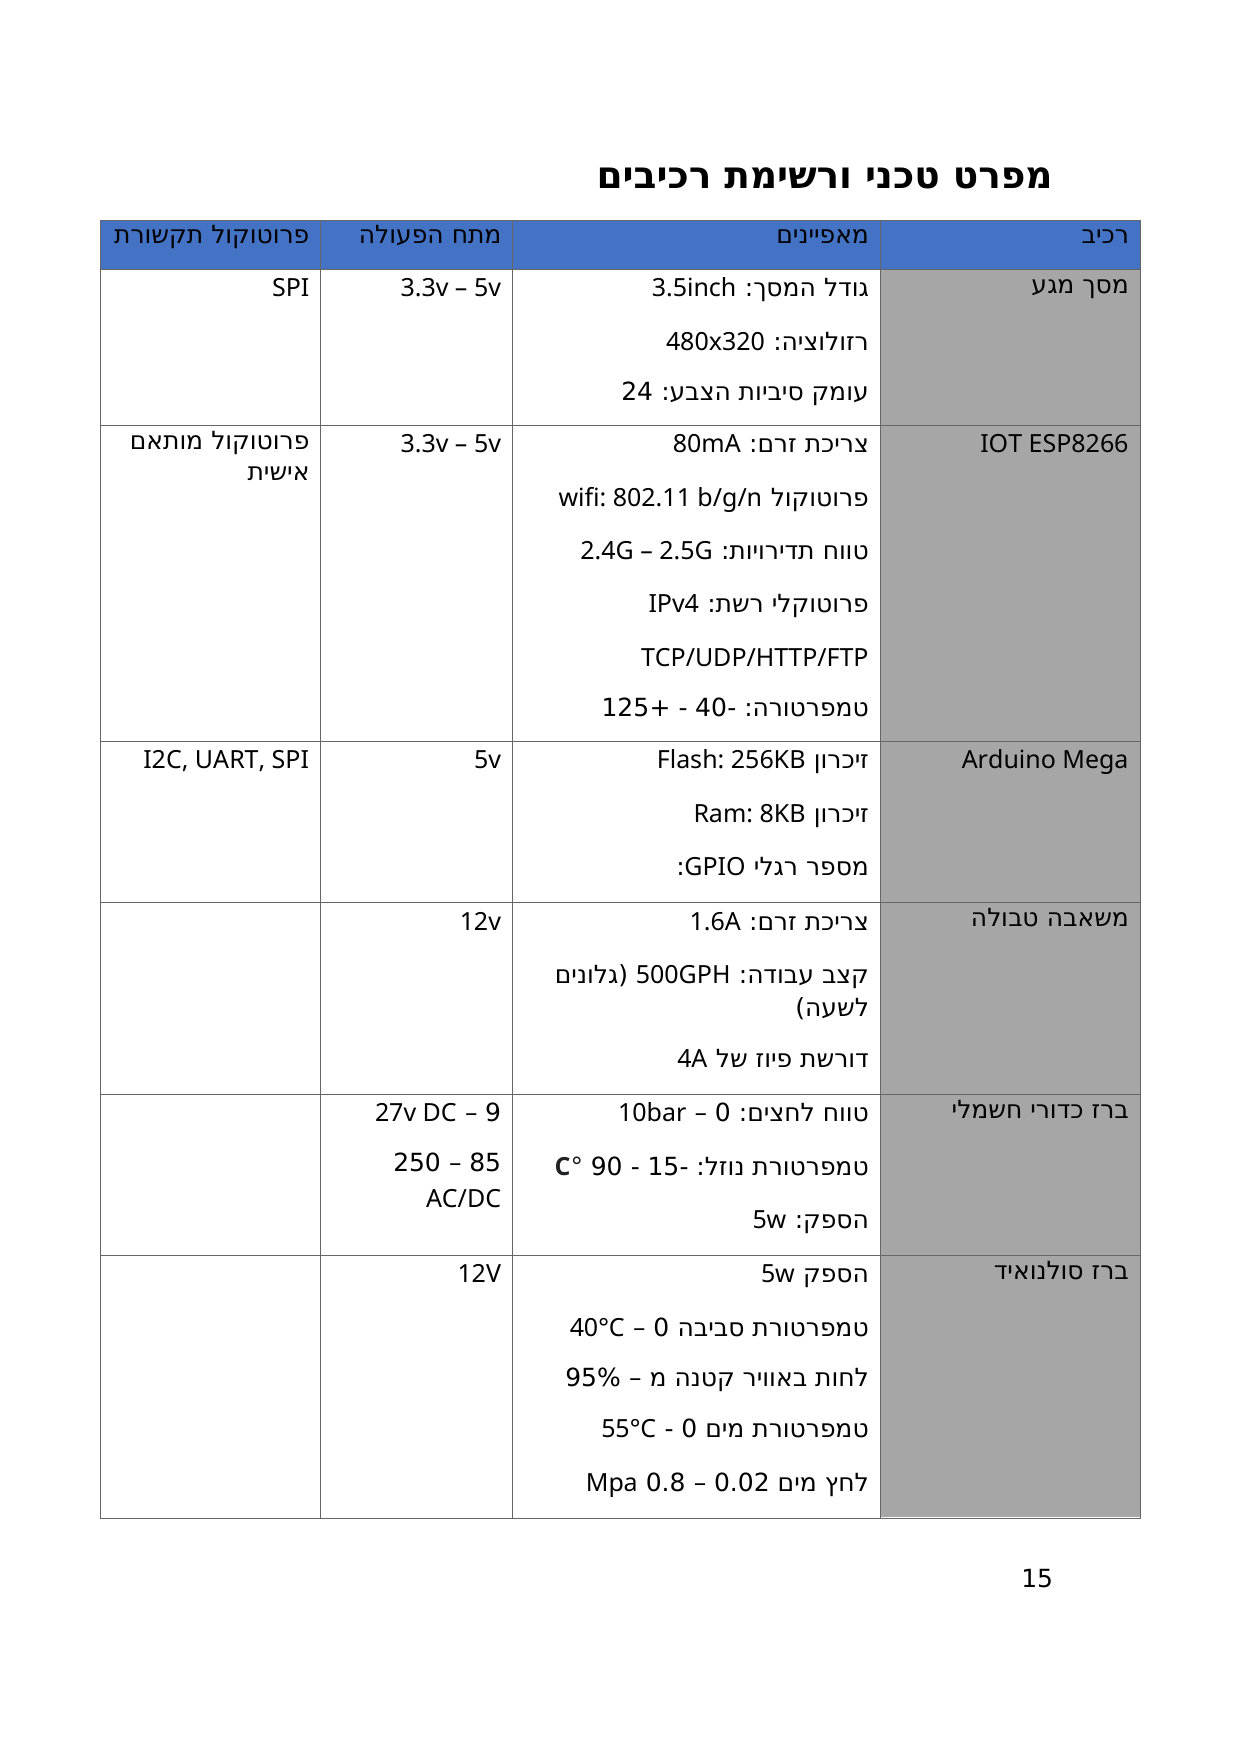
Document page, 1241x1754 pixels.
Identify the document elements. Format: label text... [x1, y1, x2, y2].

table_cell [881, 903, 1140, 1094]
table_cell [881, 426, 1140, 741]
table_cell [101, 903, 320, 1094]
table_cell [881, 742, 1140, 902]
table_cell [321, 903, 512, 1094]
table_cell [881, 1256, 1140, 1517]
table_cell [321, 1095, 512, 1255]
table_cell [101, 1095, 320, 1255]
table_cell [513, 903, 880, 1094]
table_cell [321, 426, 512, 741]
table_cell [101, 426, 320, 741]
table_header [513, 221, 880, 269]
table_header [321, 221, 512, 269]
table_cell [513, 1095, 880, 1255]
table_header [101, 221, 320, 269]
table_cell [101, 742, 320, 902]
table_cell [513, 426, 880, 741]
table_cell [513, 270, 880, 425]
subtitle מפרט טכני ורשימת רכיבים [187, 154, 1053, 198]
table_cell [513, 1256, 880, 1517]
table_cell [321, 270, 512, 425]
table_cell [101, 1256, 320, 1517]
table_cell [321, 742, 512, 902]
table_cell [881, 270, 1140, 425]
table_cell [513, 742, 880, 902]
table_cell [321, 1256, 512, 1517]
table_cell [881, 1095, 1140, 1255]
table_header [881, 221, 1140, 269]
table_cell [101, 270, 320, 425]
